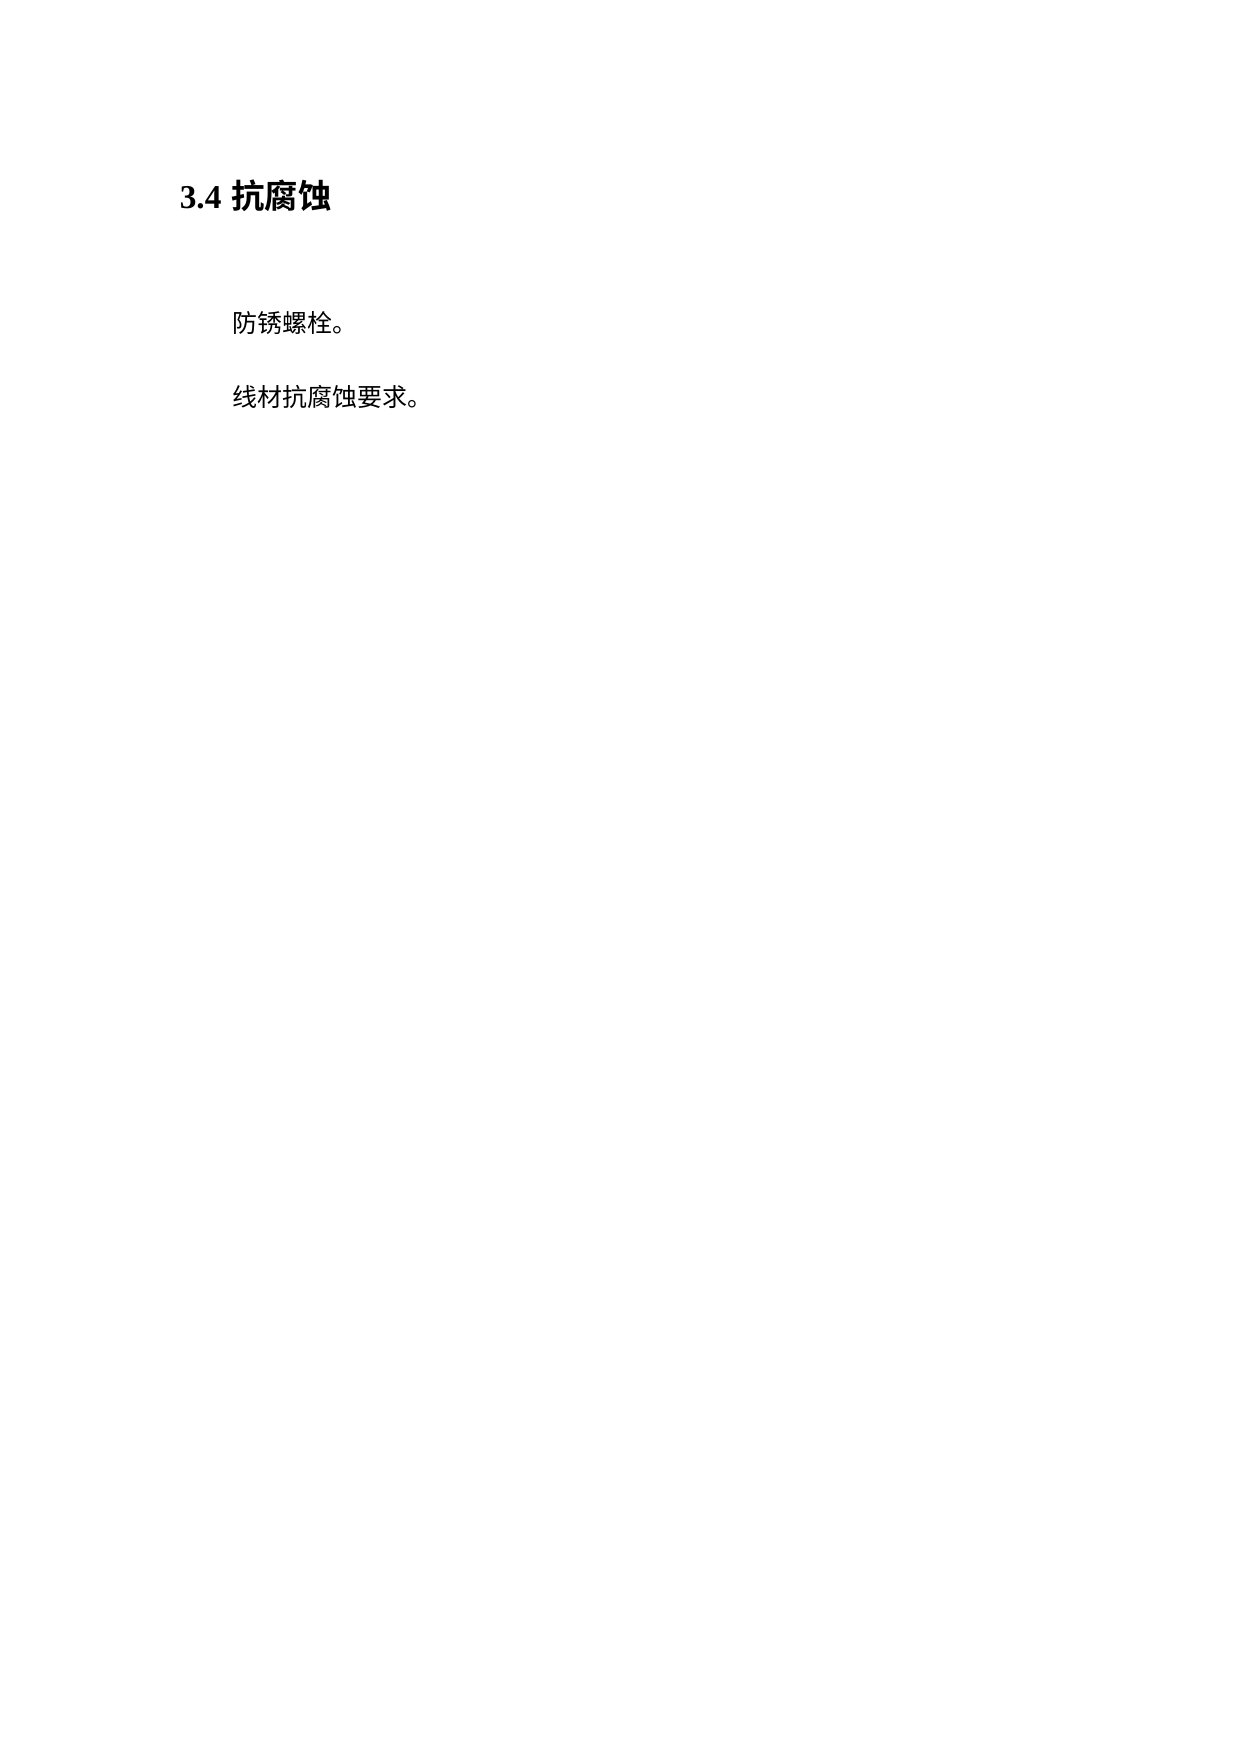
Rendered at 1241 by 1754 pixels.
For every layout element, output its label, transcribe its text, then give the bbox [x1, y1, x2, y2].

list 防锈螺栓。 [232, 289, 1053, 354]
list 线材抗腐蚀要求。 [232, 363, 1053, 428]
subtitle 抗腐蚀 [112, 162, 1053, 227]
